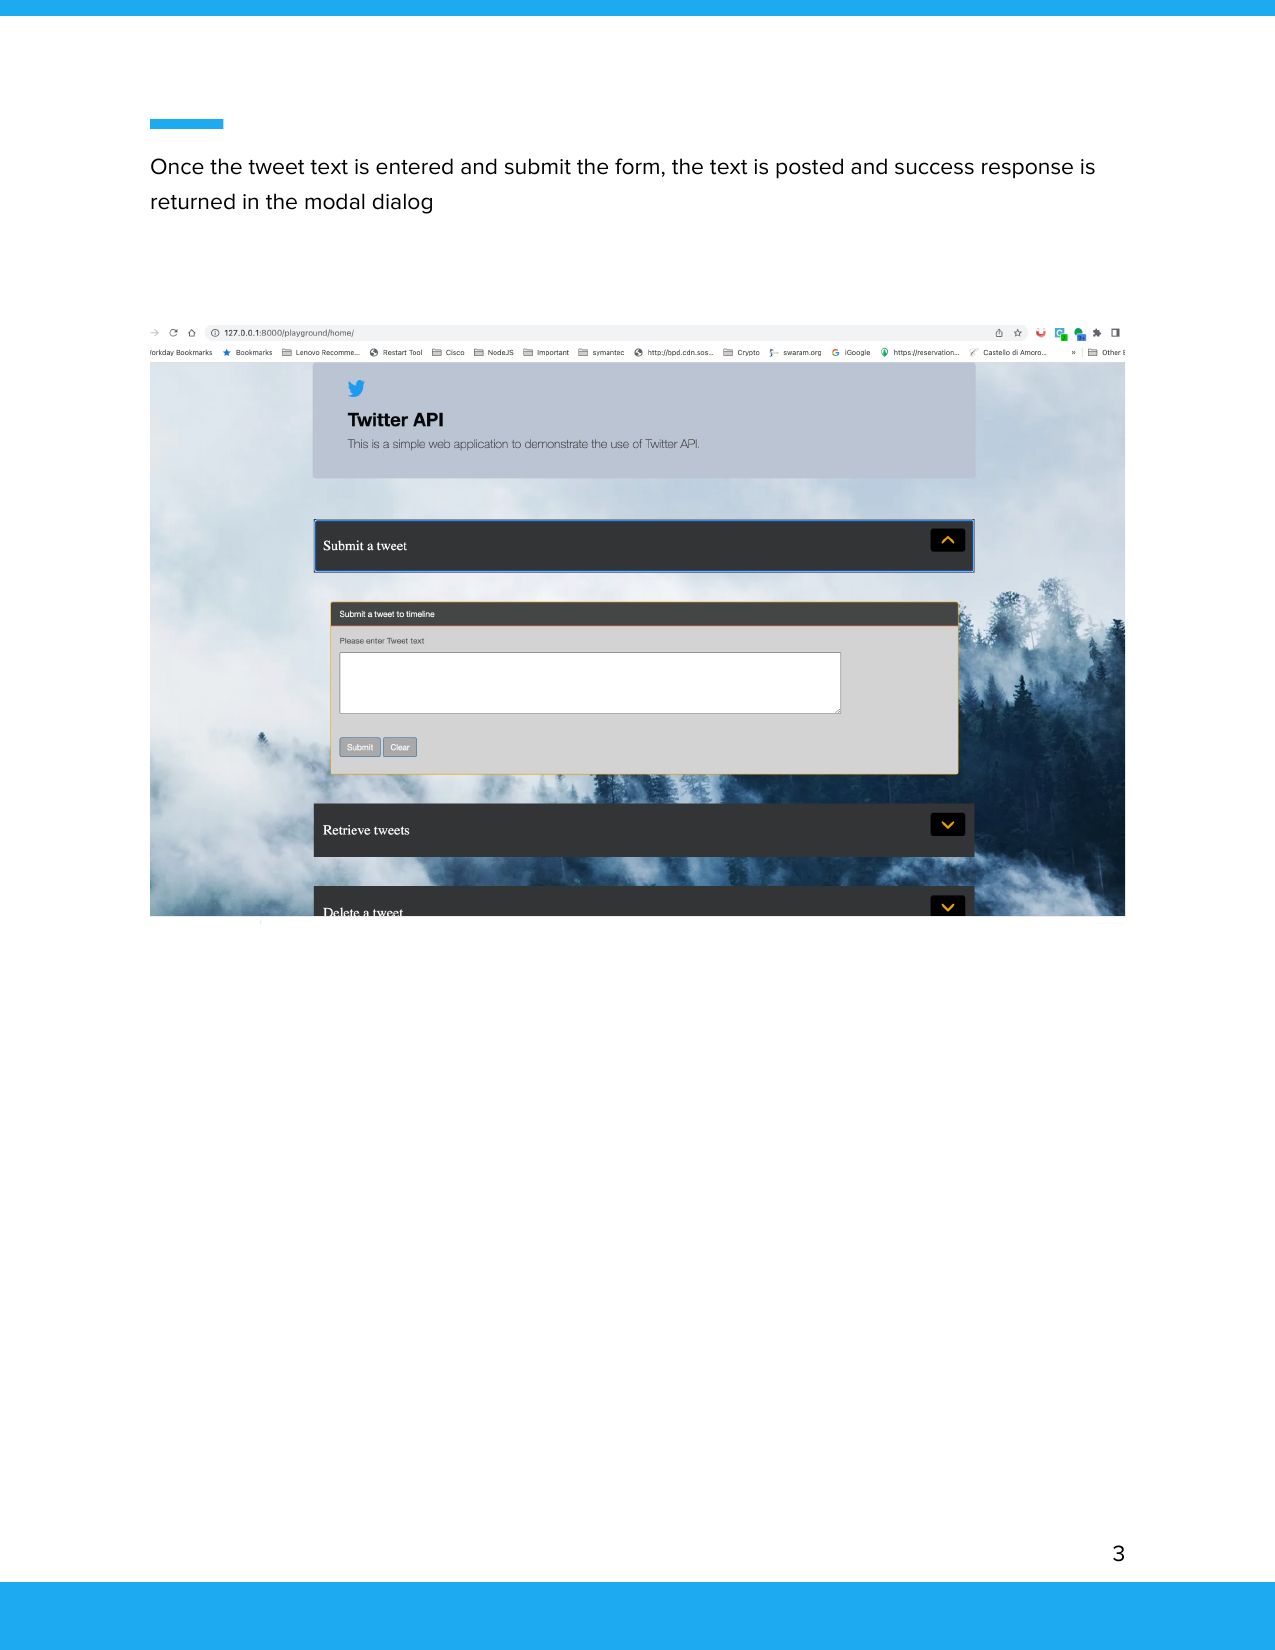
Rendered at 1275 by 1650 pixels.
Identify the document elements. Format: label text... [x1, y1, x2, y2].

text Once the tweet text is entered and submit the form, the text is posted and success response is returned in the modal dialog [150, 154, 1125, 217]
picture [150, 325, 1125, 924]
picture [0, 1582, 1275, 1650]
picture [0, 0, 1275, 16]
picture [150, 119, 224, 129]
